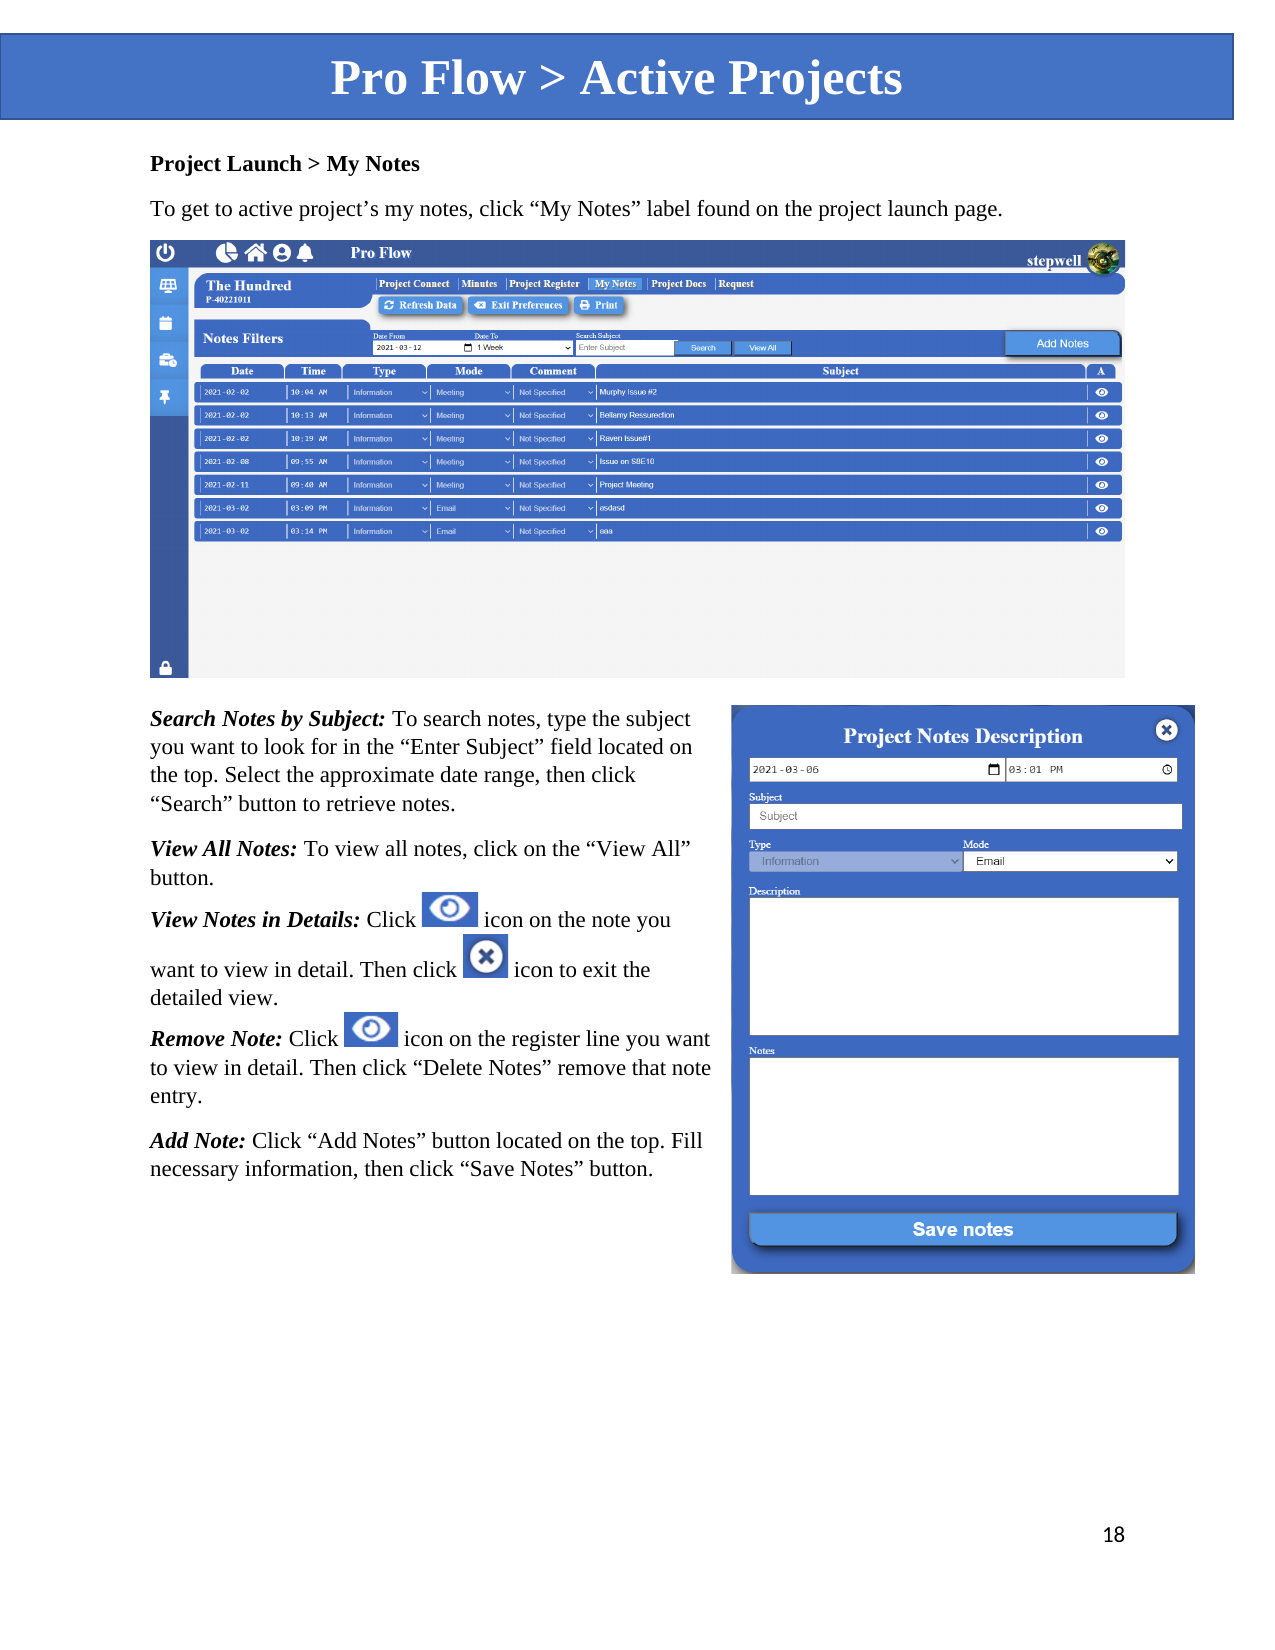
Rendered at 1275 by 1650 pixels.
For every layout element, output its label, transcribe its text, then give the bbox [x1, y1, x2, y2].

picture [421, 892, 479, 927]
picture [463, 934, 509, 978]
text To get to active project’s my notes, click “My Notes” label found on the project launch page. [150, 195, 1125, 221]
picture [150, 240, 1125, 678]
text View All Notes: To view all notes, click on the “View All” button. [150, 835, 731, 890]
text Project Launch > My Notes [150, 150, 1125, 176]
picture [344, 1012, 399, 1047]
text Search Notes by Subject: To search notes, type the subject you want to look for in the “Enter Subject” field located on the top. Select the approximate date range, then click “Search” button to retrieve notes. [150, 705, 731, 816]
text View Notes in Details: Click icon on the note you want to view in detail. Then click icon to exit the detailed view. [150, 892, 731, 1011]
text Add Note: Click “Add Notes” button located on the top. Fill necessary information, then click “Save Notes” button. [150, 1127, 731, 1182]
text Remove Note: Click icon on the register line you want to view in detail. Then click “Delete Notes” remove that note entry. [150, 1013, 731, 1108]
picture [731, 705, 1195, 1274]
